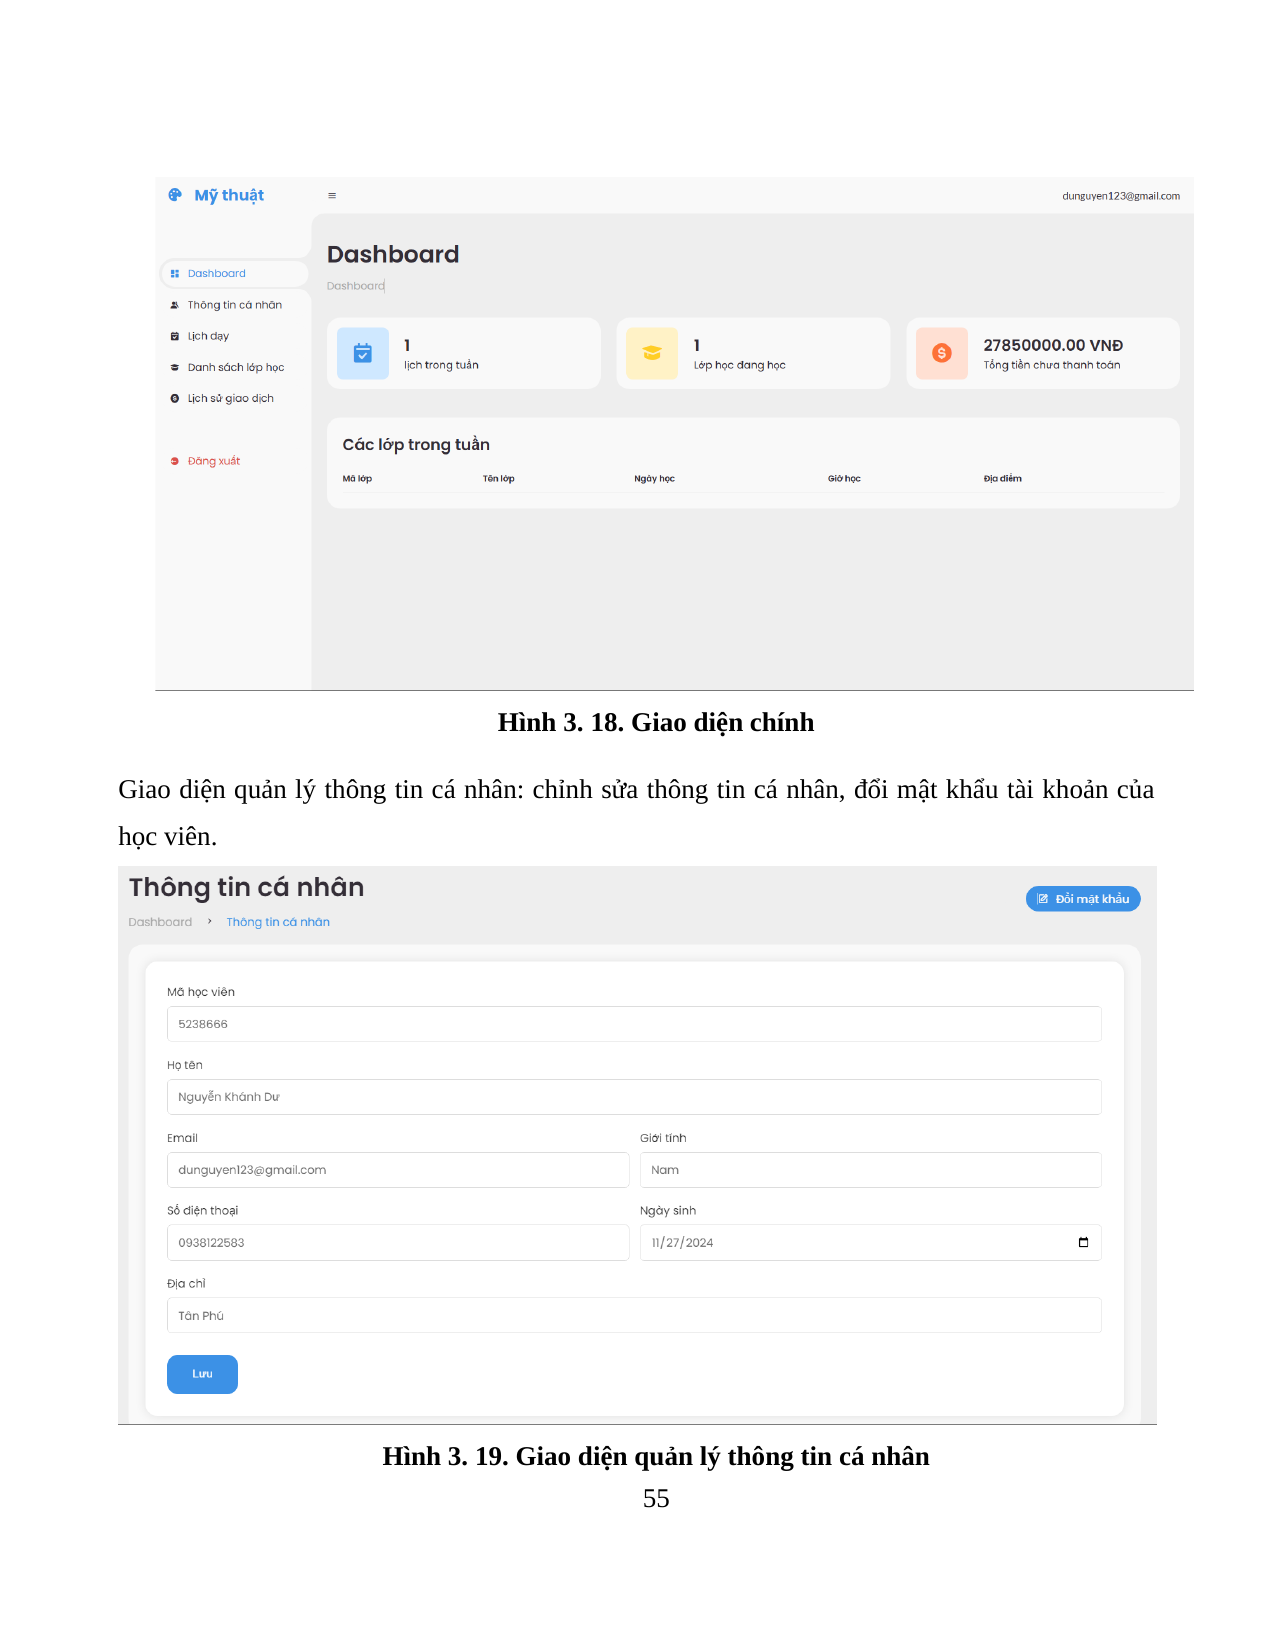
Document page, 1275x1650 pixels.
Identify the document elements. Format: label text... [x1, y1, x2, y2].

picture [155, 177, 1194, 691]
picture [118, 866, 1157, 1425]
text Giao diện quản lý thông tin cá nhân: chỉnh sửa thông tin cá nhân, đổi mật khẩu tài khoản của học viên. [118, 773, 1157, 851]
